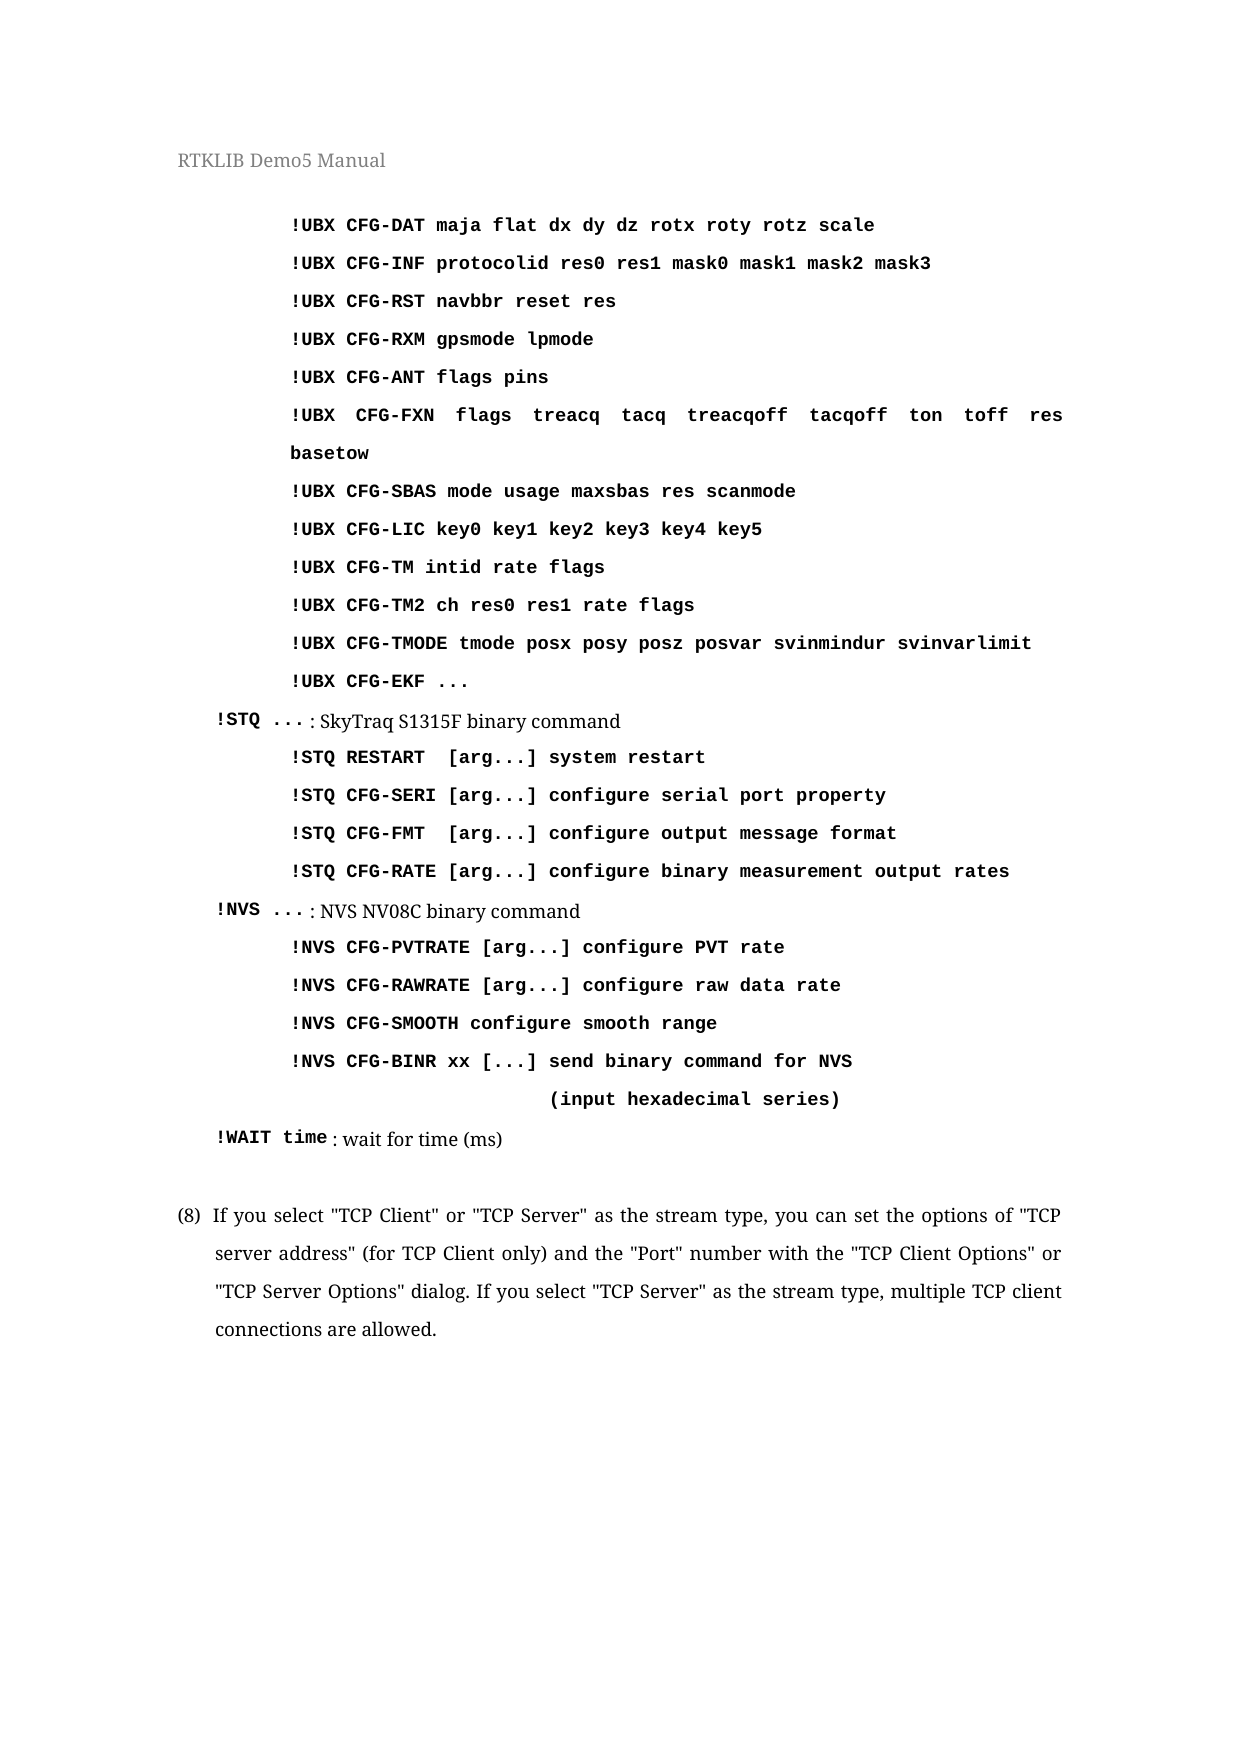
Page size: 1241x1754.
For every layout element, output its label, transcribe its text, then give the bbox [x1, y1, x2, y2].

text (input hexadecimal series) [290, 1082, 1063, 1120]
text !UBX CFG-DAT maja flat dx dy dz rotx roty rotz scale [290, 207, 1063, 245]
text !UBX CFG-TM2 ch res0 res1 rate flags [290, 588, 1063, 626]
text !STQ RESTART [arg...] system restart [290, 740, 1063, 778]
text !NVS CFG-PVTRATE [arg...] configure PVT rate [290, 930, 1063, 968]
text !STQ CFG-SERI [arg...] configure serial port property [290, 778, 1063, 816]
text !UBX CFG-TM intid rate flags [290, 549, 1063, 588]
text !UBX CFG-SBAS mode usage maxsbas res scanmode [290, 473, 1063, 512]
text !NVS ... : NVS NV08C binary command [215, 892, 1063, 930]
list If you select "TCP Client" or "TCP Server" as the stream type, you can set the options of "TCP server address" (for TCP Client only) and the "Port" number with the "TCP Client Options" or "TCP Server Options" dialog. If you select "TCP Server" as the stream type, multiple TCP client connections are allowed. [177, 1196, 1063, 1348]
text !STQ CFG-RATE [arg...] configure binary measurement output rates [290, 854, 1063, 892]
text !UBX CFG-EKF ... [290, 664, 1063, 702]
text !UBX CFG-RXM gpsmode lpmode [290, 321, 1063, 359]
text !UBX CFG-LIC key0 key1 key2 key3 key4 key5 [290, 512, 1063, 549]
text !NVS CFG-RAWRATE [arg...] configure raw data rate [290, 968, 1063, 1006]
text !NVS CFG-SMOOTH configure smooth range [290, 1006, 1063, 1044]
text !STQ ... : SkyTraq S1315F binary command [215, 702, 1063, 740]
text !UBX CFG-INF protocolid res0 res1 mask0 mask1 mask2 mask3 [290, 245, 1063, 283]
text !UBX CFG-RST navbbr reset res [290, 283, 1063, 321]
text !NVS CFG-BINR xx [...] send binary command for NVS [290, 1044, 1063, 1082]
text !UBX CFG-FXN flags treacq tacq treacqoff tacqoff ton toff res basetow [290, 397, 1063, 473]
text !STQ CFG-FMT [arg...] configure output message format [290, 816, 1063, 854]
text !WAIT time : wait for time (ms) [215, 1120, 1063, 1158]
text !UBX CFG-TMODE tmode posx posy posz posvar svinmindur svinvarlimit [290, 626, 1063, 664]
text !UBX CFG-ANT flags pins [290, 359, 1063, 397]
